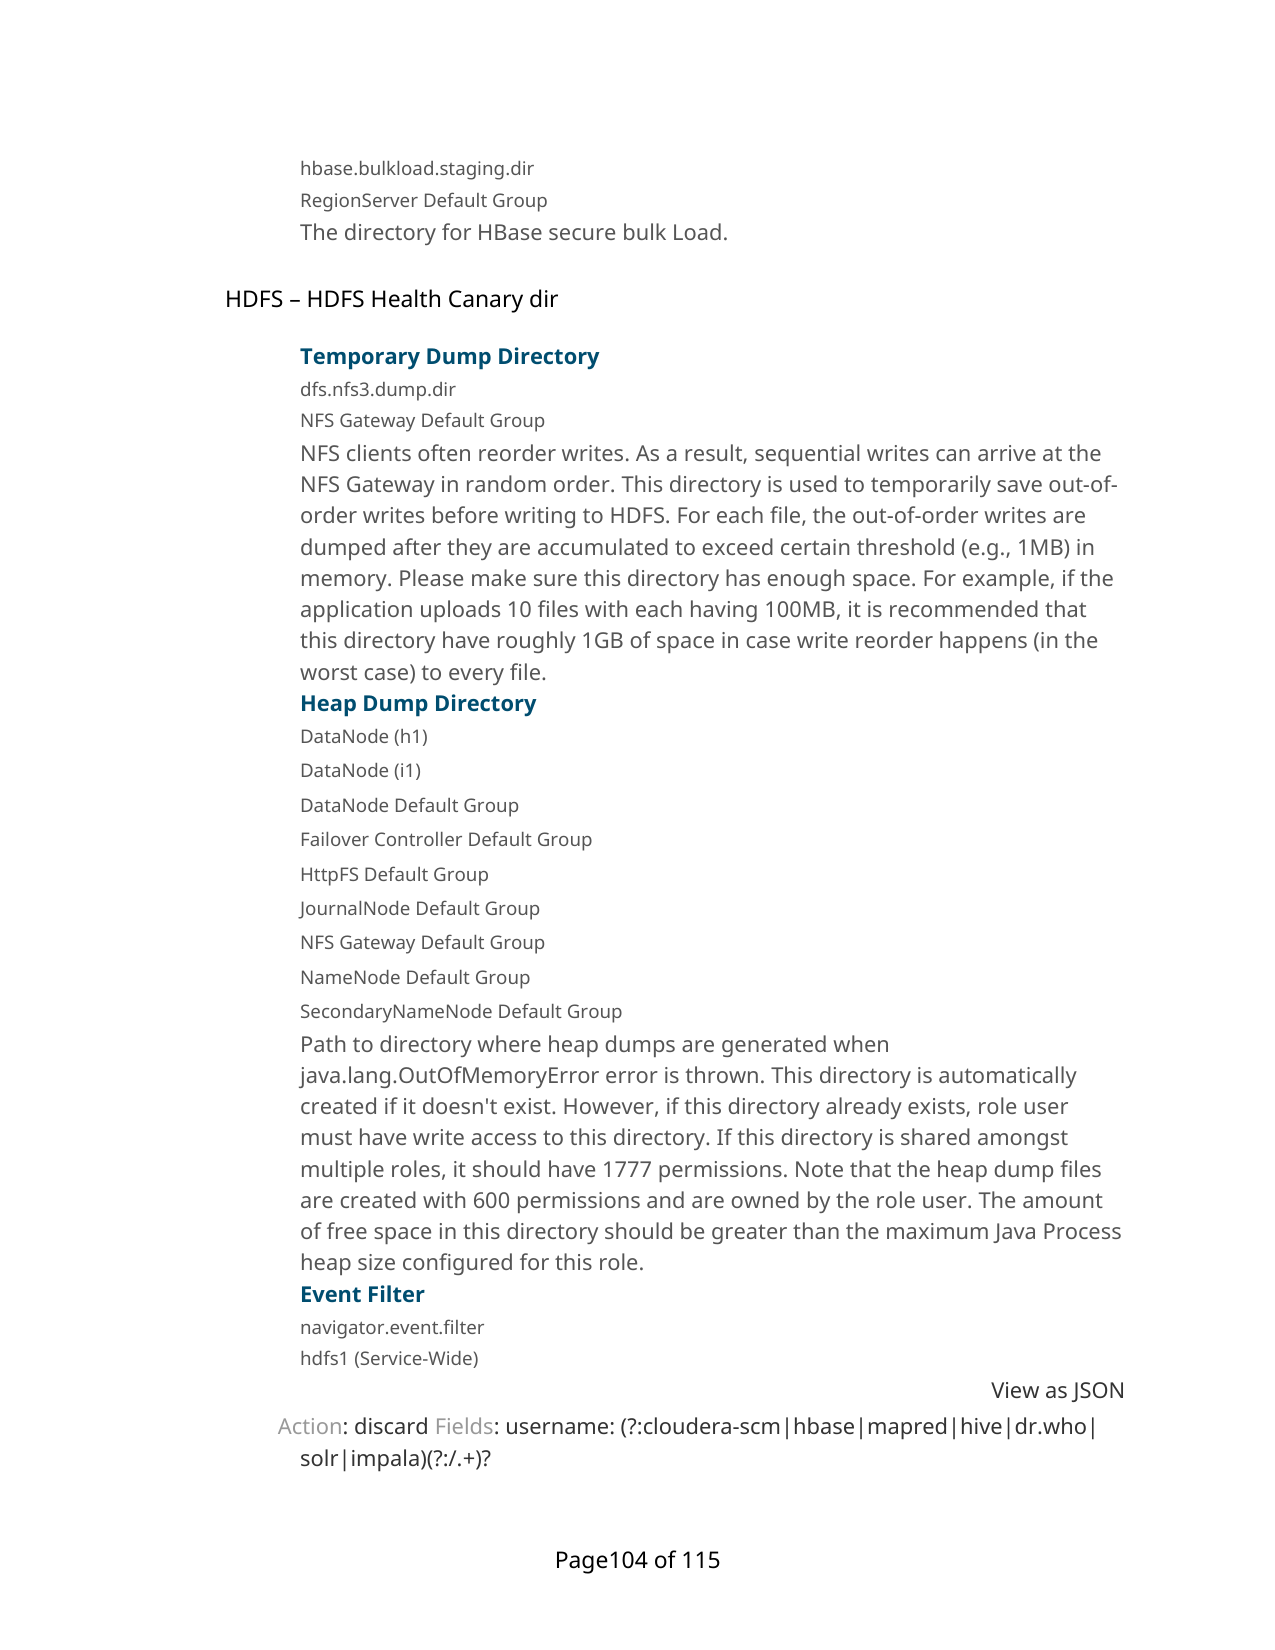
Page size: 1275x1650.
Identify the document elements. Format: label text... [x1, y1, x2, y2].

text RegionServer Default Group [300, 181, 1125, 212]
text HDFS – HDFS Health Canary dir [225, 247, 1125, 314]
text The directory for HBase secure bulk Load. [300, 216, 1125, 247]
text Path to directory where heap dumps are generated when java.lang.OutOfMemoryError error is thrown. This directory is automatically created if it doesn't exist. However, if this directory already exists, role user must have write access to this directory. If this directory is shared amongst multiple roles, it should have 1777 permissions. Note that the heap dump files are created with 600 permissions and are owned by the role user. The amount of free space in this directory should be greater than the maximum Java Process heap size configured for this role. [300, 1027, 1125, 1277]
text dfs.nfs3.dump.dir [300, 371, 1125, 402]
text NFS clients often reorder writes. As a result, sequential writes can arrive at the NFS Gateway in random order. This directory is used to temporarily save out-of-order writes before writing to HDFS. For each file, the out-of-order writes are dumped after they are accumulated to exceed certain threshold (e.g., 1MB) in memory. Please make sure this directory has enough space. For example, if the application uploads 10 files with each having 100MB, it is recommended that this directory have roughly 1GB of space in case write reorder happens (in the worst case) to every file. [300, 436, 1125, 686]
text View as JSON [300, 1374, 1125, 1405]
text hbase.bulkload.staging.dir [300, 150, 1125, 181]
text NFS Gateway Default Group [300, 924, 1125, 955]
text Event Filter [300, 1277, 1125, 1308]
text NFS Gateway Default Group [300, 402, 1125, 433]
text DataNode Default Group [300, 786, 1125, 818]
text hdfs1 (Service-Wide) [300, 1339, 1125, 1371]
text navigator.event.filter [300, 1308, 1125, 1339]
text DataNode (h1) [300, 718, 1125, 749]
text Heap Dump Directory [300, 686, 1125, 718]
text DataNode (i1) [300, 752, 1125, 783]
text Failover Controller Default Group [300, 821, 1125, 852]
text Temporary Dump Directory [300, 339, 1125, 371]
text NameNode Default Group [300, 958, 1125, 989]
text HttpFS Default Group [300, 855, 1125, 886]
text Action: discard Fields: username: (?:cloudera-scm|hbase|mapred|hive|dr.who|solr|impala)(?:/.+)? [272, 1410, 1125, 1472]
text JournalNode Default Group [300, 889, 1125, 921]
text SecondaryNameNode Default Group [300, 993, 1125, 1024]
